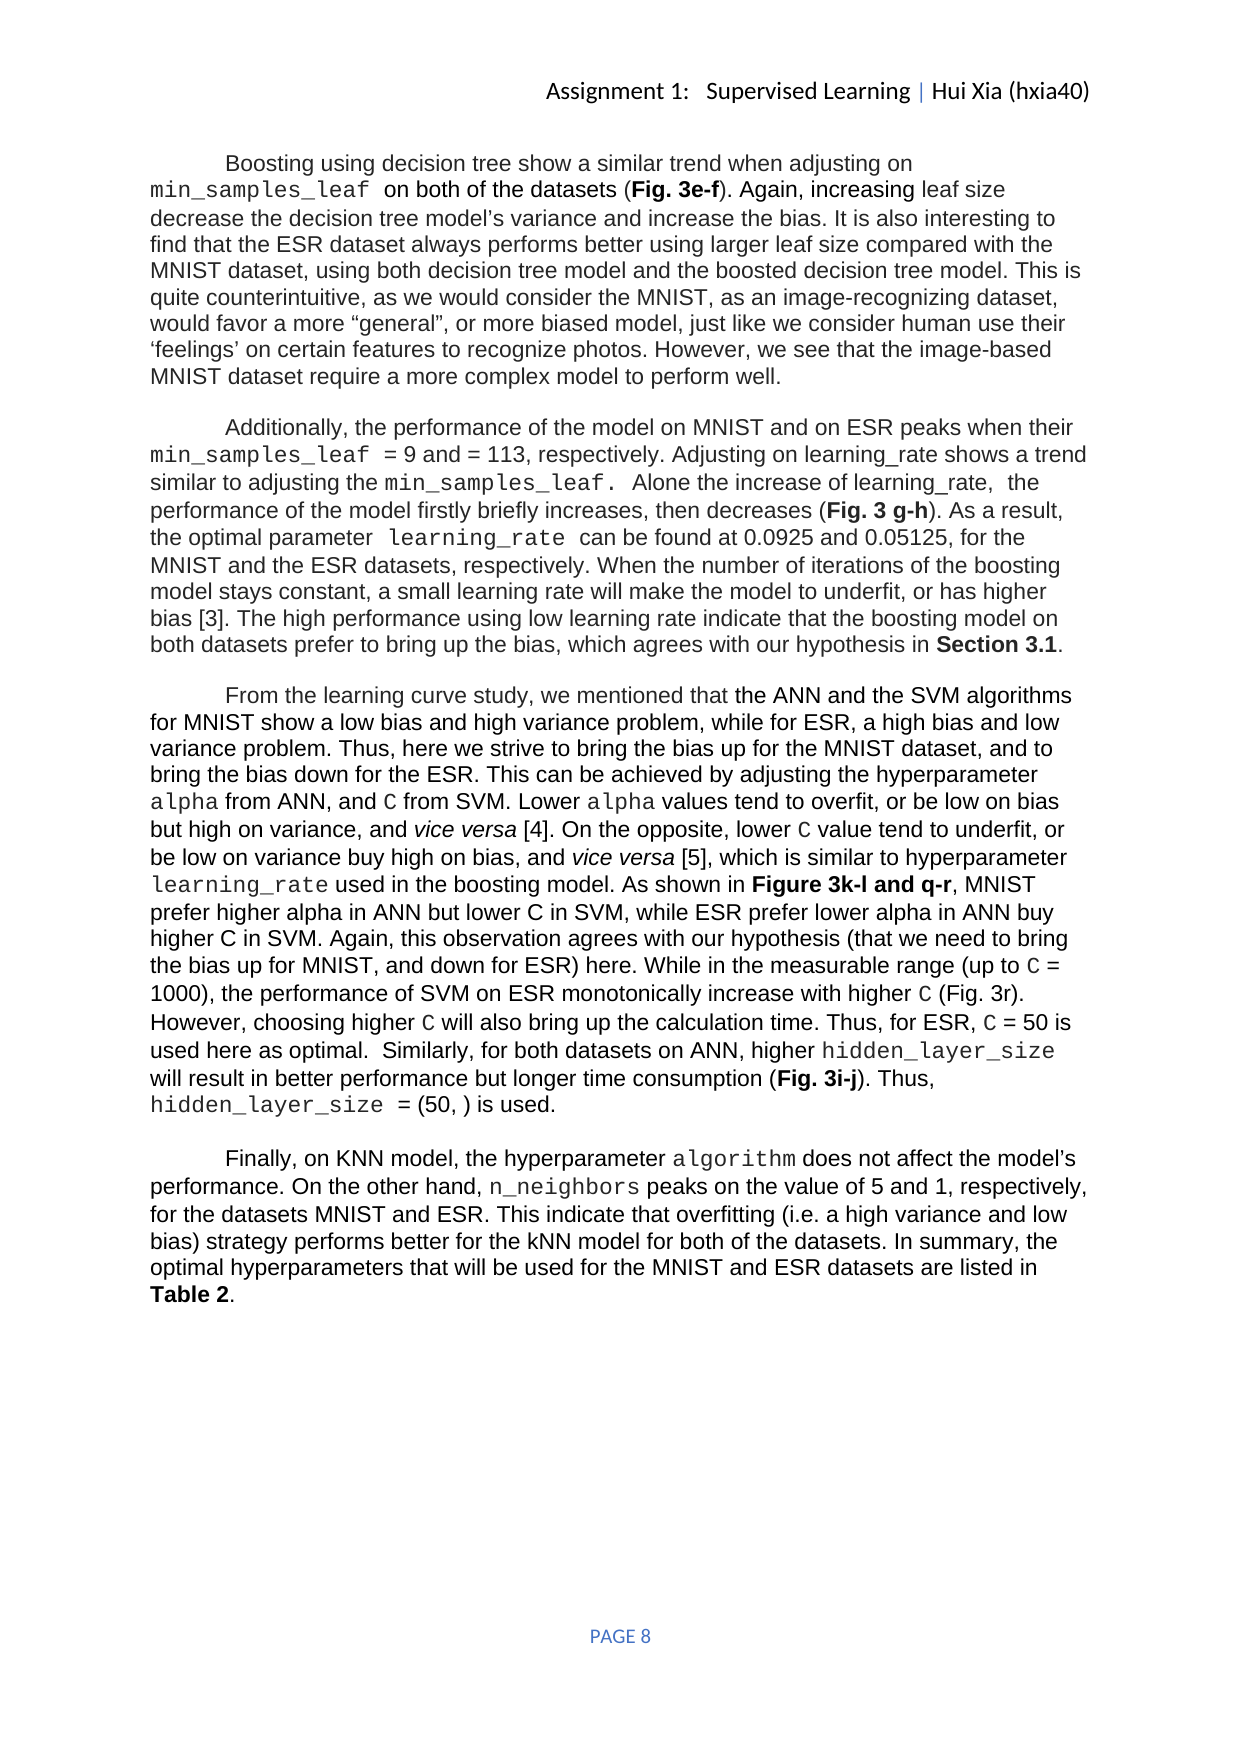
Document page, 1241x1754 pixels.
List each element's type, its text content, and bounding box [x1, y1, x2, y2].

text Finally, on KNN model, the hyperparameter algorithm does not affect the model’s performance. On the other hand, n_neighbors peaks on the value of 5 and 1, respectively, for the datasets MNIST and ESR. This indicate that overfitting (i.e. a high variance and low bias) strategy performs better for the kNN model for both of the datasets. In summary, the optimal hyperparameters that will be used for the MNIST and ESR datasets are listed in Table 2. [150, 1145, 1090, 1307]
text Boosting using decision tree show a similar trend when adjusting on min_samples_leaf on both of the datasets (Fig. 3e-f). Again, increasing leaf size decrease the decision tree model’s variance and increase the bias. It is also interesting to find that the ESR dataset always performs better using larger leaf size compared with the MNIST dataset, using both decision tree model and the boosted decision tree model. This is quite counterintuitive, as we would consider the MNIST, as an image-recognizing dataset, would favor a more “general”, or more biased model, just like we consider human use their ‘feelings’ on certain features to recognize photos. However, we see that the image-based MNIST dataset require a more complex model to perform well. [150, 150, 1090, 389]
text From the learning curve study, we mentioned that the ANN and the SVM algorithms for MNIST show a low bias and high variance problem, while for ESR, a high bias and low variance problem. Thus, here we strive to bring the bias up for the MNIST dataset, and to bring the bias down for the ESR. This can be achieved by adjusting the hyperparameter alpha from ANN, and C from SVM. Lower alpha values tend to overfit, or be low on bias but high on variance, and vice versa [4]. On the opposite, lower C value tend to underfit, or be low on variance buy high on bias, and vice versa [5], which is similar to hyperparameter learning_rate used in the boosting model. As shown in Figure 3k-l and q-r, MNIST prefer higher alpha in ANN but lower C in SVM, while ESR prefer lower alpha in ANN buy higher C in SVM. Again, this observation agrees with our hypothesis (that we need to bring the bias up for MNIST, and down for ESR) here. While in the measurable range (up to C = 1000), the performance of SVM on ESR monotonically increase with higher C (Fig. 3r). However, choosing higher C will also bring up the calculation time. Thus, for ESR, C = 50 is used here as optimal. Similarly, for both datasets on ANN, higher hidden_layer_size will result in better performance but longer time consumption (Fig. 3i-j). Thus, hidden_layer_size = (50, ) is used. [150, 682, 1090, 1120]
text Additionally, the performance of the model on MNIST and on ESR peaks when their min_samples_leaf = 9 and = 113, respectively. Adjusting on learning_rate shows a trend similar to adjusting the min_samples_leaf. Alone the increase of learning_rate, the performance of the model firstly briefly increases, then decreases (Fig. 3 g-h). As a result, the optimal parameter learning_rate can be found at 0.0925 and 0.05125, for the MNIST and the ESR datasets, respectively. When the number of iterations of the boosting model stays constant, a small learning rate will make the model to underfit, or has higher bias [3]. The high performance using low learning rate indicate that the boosting model on both datasets prefer to bring up the bias, which agrees with our hypothesis in Section 3.1. [150, 414, 1090, 657]
